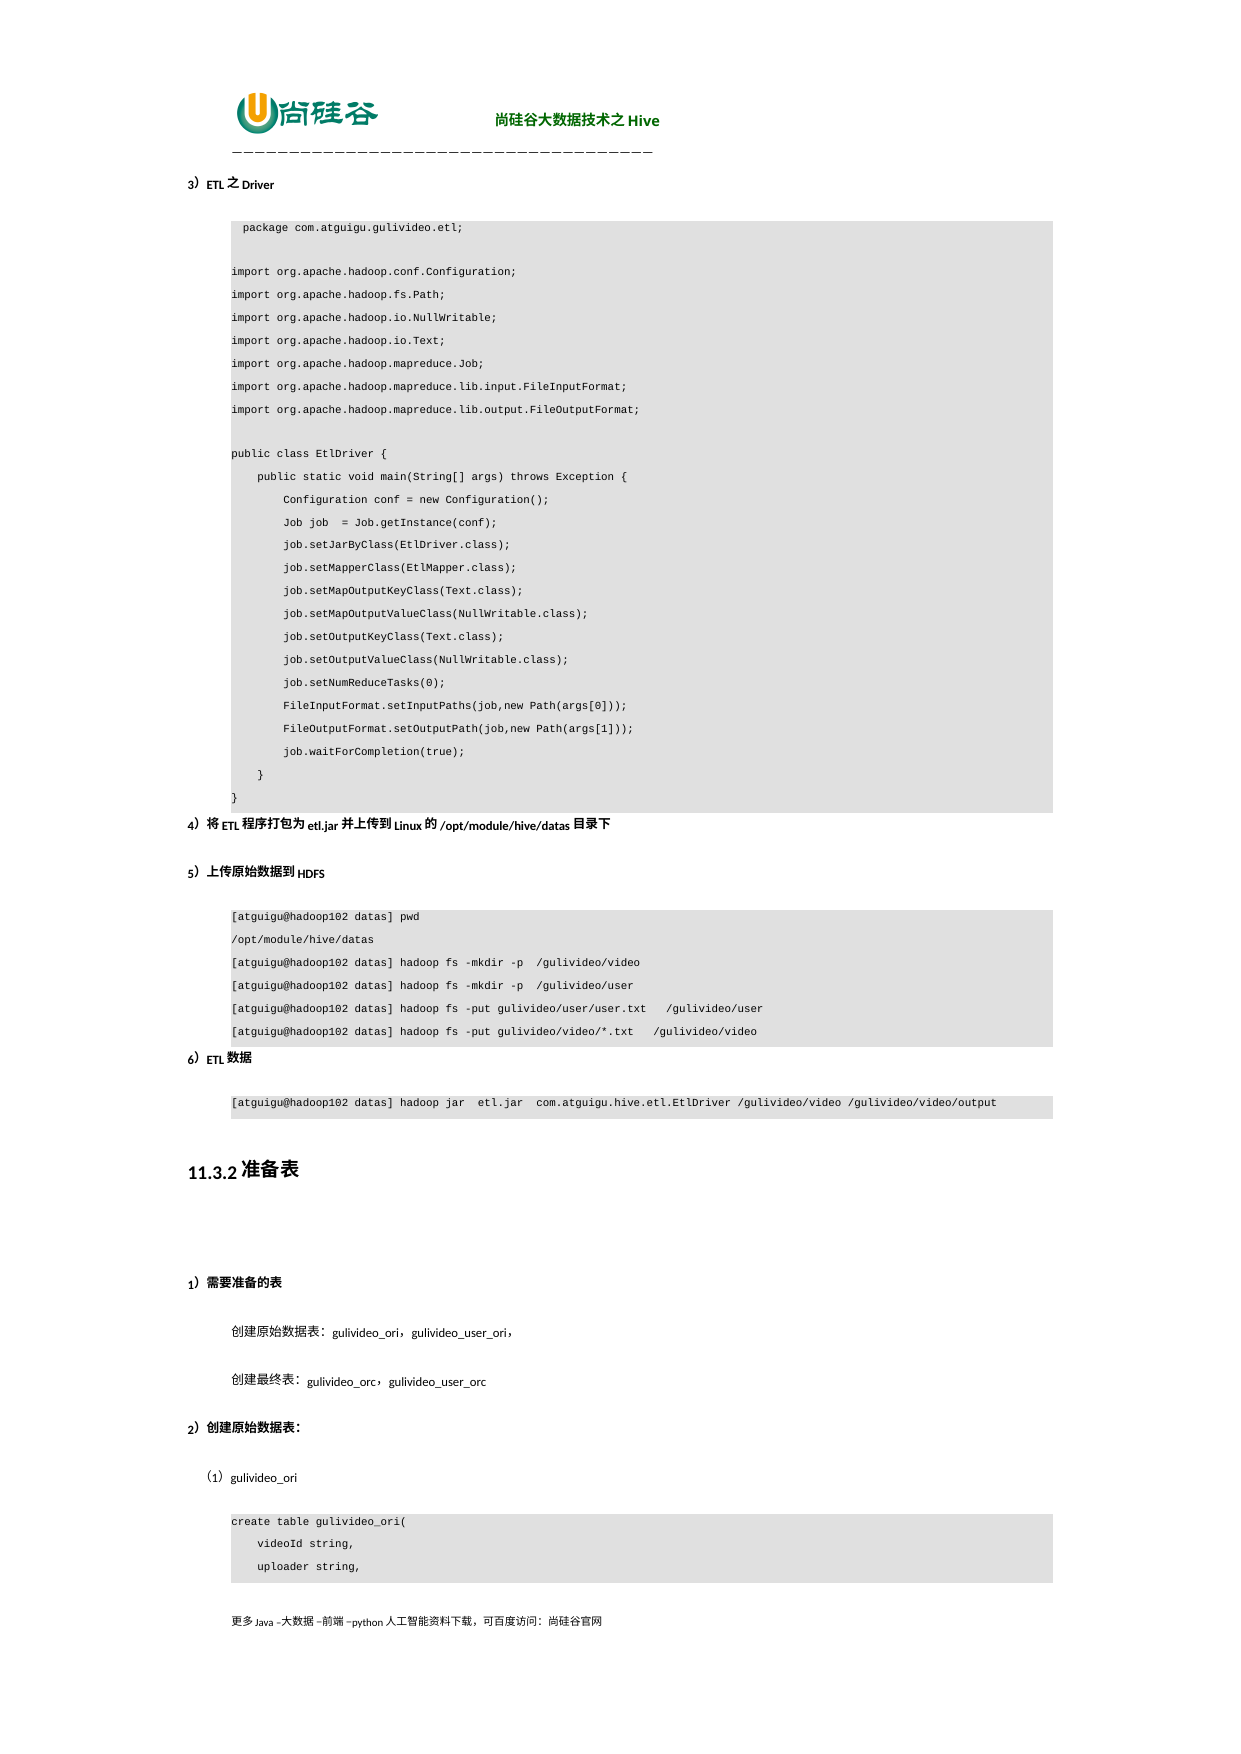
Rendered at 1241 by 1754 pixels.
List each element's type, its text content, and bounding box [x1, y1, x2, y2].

text 创建原始数据表：gulivideo_ori，gulivideo_user_ori， [187, 1321, 1053, 1353]
text [atguigu@hadoop102 datas] hadoop fs -mkdir -p /gulivideo/user [231, 979, 1053, 1002]
text create table gulivideo_ori( [231, 1514, 1053, 1537]
text [atguigu@hadoop102 datas] hadoop fs -put gulivideo/video/*.txt /gulivideo/video [231, 1024, 1053, 1047]
text uploader string, [231, 1560, 1053, 1583]
text [atguigu@hadoop102 datas] hadoop jar etl.jar com.atguigu.hive.etl.EtlDriver /gulivideo/video /gulivideo/video/output [231, 1096, 1053, 1119]
text [atguigu@hadoop102 datas] hadoop fs -put gulivideo/user/user.txt /gulivideo/user [231, 1002, 1053, 1024]
text 1）需要准备的表 [187, 1273, 1053, 1305]
text [atguigu@hadoop102 datas] hadoop fs -mkdir -p /gulivideo/video [231, 956, 1053, 979]
text [atguigu@hadoop102 datas] pwd [231, 910, 1053, 933]
text 5）上传原始数据到HDFS [187, 862, 1053, 894]
text videoId string, [231, 1537, 1053, 1560]
text 3）ETL之Driver [187, 172, 1053, 205]
text package com.atguigu.gulivideo.etl; import org.apache.hadoop.conf.Configuration; import org.apache.hadoop.fs.Path; import org.apache.hadoop.io.NullWritable; import org.apache.hadoop.io.Text; import org.apache.hadoop.mapreduce.Job; import org.apache.hadoop.mapreduce.lib.input.FileInputFormat; import org.apache.hadoop.mapreduce.lib.output.FileOutputFormat; public class EtlDriver { public static void main(String[] args) throws Exception { Configuration conf = new Configuration(); Job job = Job.getInstance(conf); job.setJarByClass(EtlDriver.class); job.setMapperClass(EtlMapper.class); job.setMapOutputKeyClass(Text.class); job.setMapOutputValueClass(NullWritable.class); job.setOutputKeyClass(Text.class); job.setOutputValueClass(NullWritable.class); job.setNumReduceTasks(0); FileInputFormat.setInputPaths(job,new Path(args[0])); FileOutputFormat.setOutputPath(job,new Path(args[1])); job.waitForCompletion(true); } } [231, 221, 1053, 813]
text 6）ETL数据 [187, 1047, 1053, 1080]
text （1）gulivideo_ori [187, 1466, 1053, 1498]
subtitle 11.3.2 准备表 [187, 1146, 1053, 1211]
picture [231, 88, 382, 138]
text 创建最终表：gulivideo_orc，gulivideo_user_orc [187, 1369, 1053, 1402]
text 2）创建原始数据表： [187, 1418, 1053, 1450]
text 4）将ETL程序打包为etl.jar 并上传到Linux的 /opt/module/hive/datas 目录下 [187, 813, 1053, 846]
text /opt/module/hive/datas [231, 933, 1053, 956]
